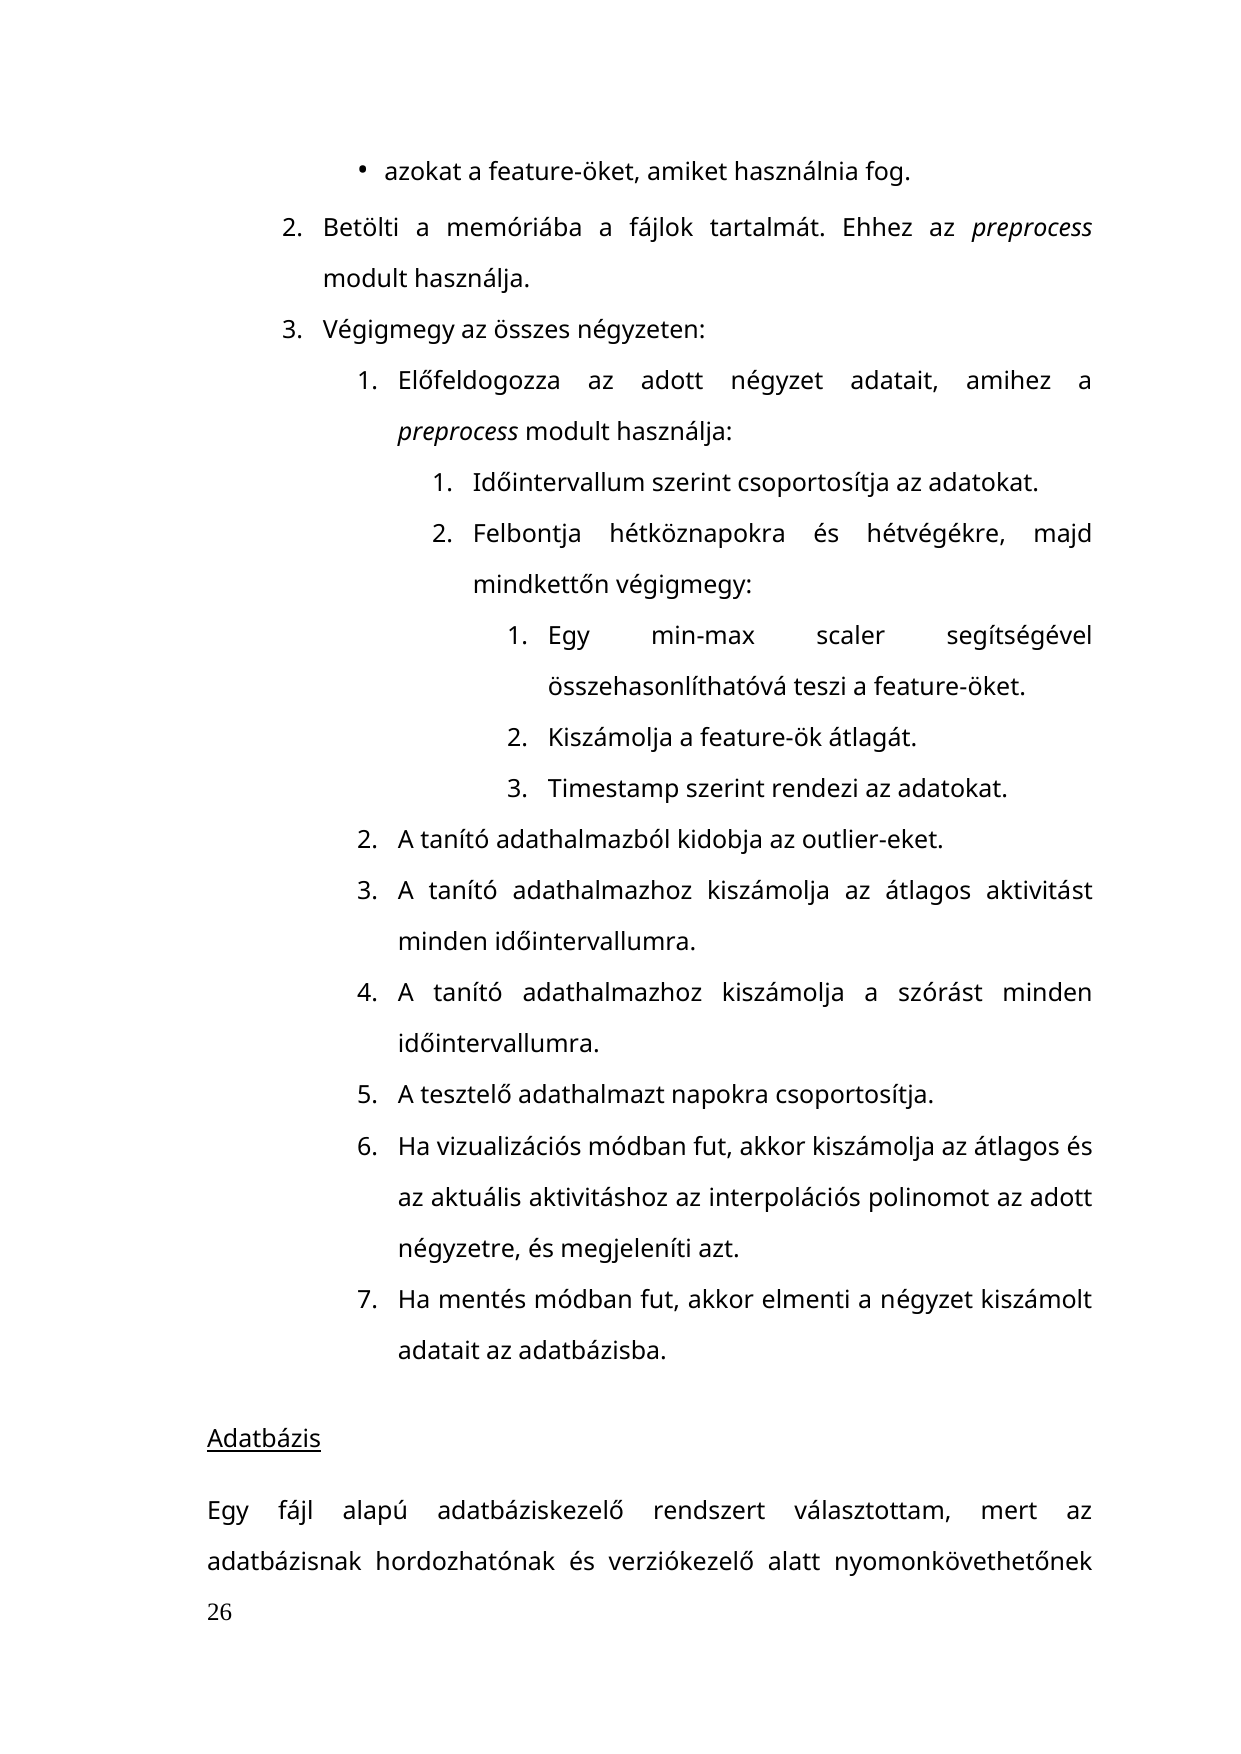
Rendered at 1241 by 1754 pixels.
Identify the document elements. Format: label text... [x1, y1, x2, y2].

list Betölti a memóriába a fájlok tartalmát. Ehhez az preprocess modult használja. [282, 209, 1092, 294]
list Ha vizualizációs módban fut, akkor kiszámolja az átlagos és az aktuális aktivitáshoz az interpolációs polinomot az adott négyzetre, és megjeleníti azt. [357, 1128, 1092, 1264]
list azokat a feature-öket, amiket használnia fog. [357, 148, 1092, 189]
list A tanító adathalmazhoz kiszámolja a szórást minden időintervallumra. [357, 975, 1092, 1060]
list Végigmegy az összes négyzeten: [282, 311, 1092, 346]
list A tanító adathalmazból kidobja az outlier-eket. [357, 822, 1092, 856]
list A tanító adathalmazhoz kiszámolja az átlagos aktivitást minden időintervallumra. [357, 873, 1092, 958]
list Felbontja hétköznapokra és hétvégékre, majd mindkettőn végigmegy: [432, 516, 1092, 601]
list Előfeldogozza az adott négyzet adatait, amihez a preprocess modult használja: [357, 362, 1092, 448]
list Timestamp szerint rendezi az adatokat. [507, 771, 1092, 805]
list A tesztelő adathalmazt napokra csoportosítja. [357, 1077, 1092, 1111]
list Kiszámolja a feature-ök átlagát. [507, 720, 1092, 754]
list Egy min-max scaler segítségével összehasonlíthatóvá teszi a feature-öket. [507, 618, 1092, 703]
list Ha mentés módban fut, akkor elmenti a négyzet kiszámolt adatait az adatbázisba. [357, 1281, 1092, 1366]
subtitle Adatbázis [207, 1421, 1092, 1455]
list Időintervallum szerint csoportosítja az adatokat. [432, 464, 1092, 499]
